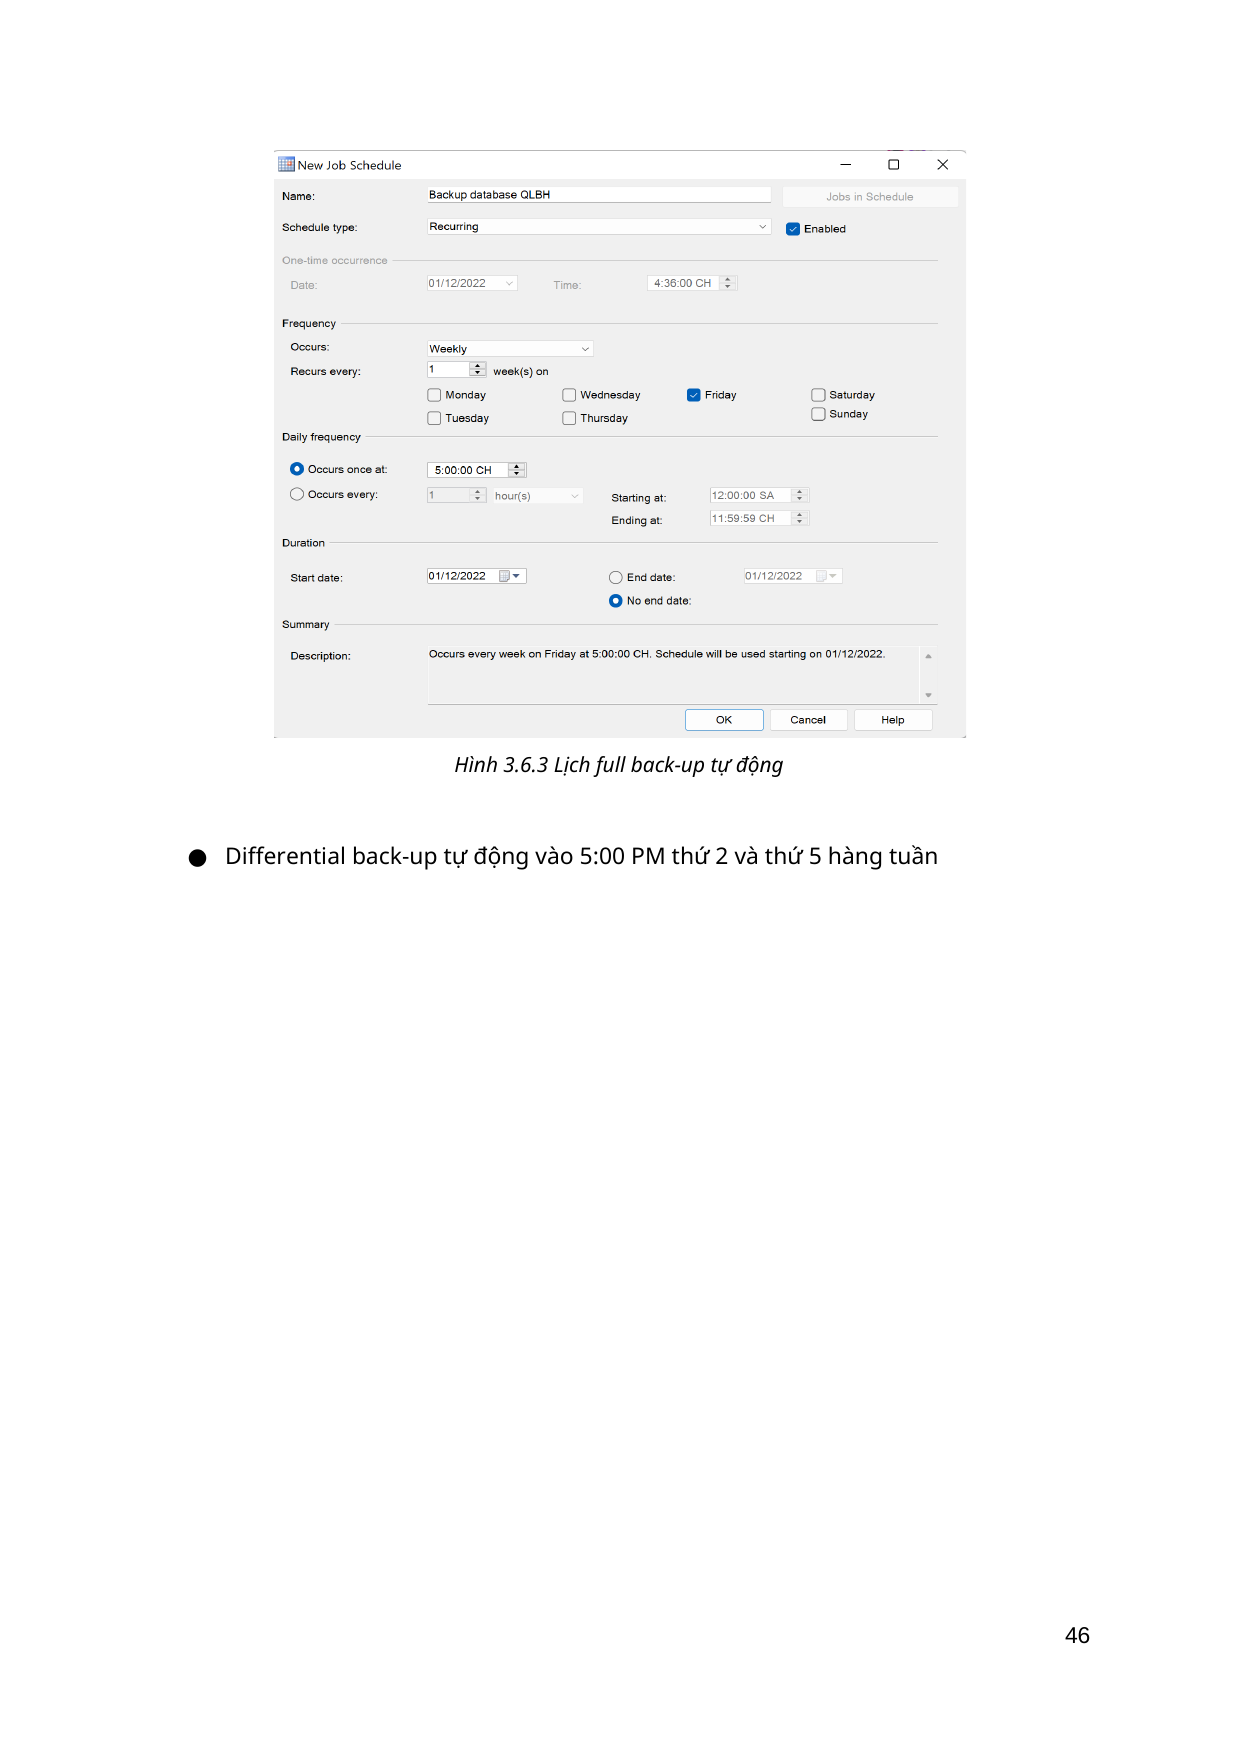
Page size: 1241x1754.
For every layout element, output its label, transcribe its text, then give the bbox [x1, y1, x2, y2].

picture [274, 150, 967, 738]
list Differential back-up tự động vào 5:00 PM thứ 2 và thứ 5 hàng tuần [187, 840, 1090, 871]
text Hình 3.6.3 Lịch full back-up tự động [150, 751, 1090, 779]
